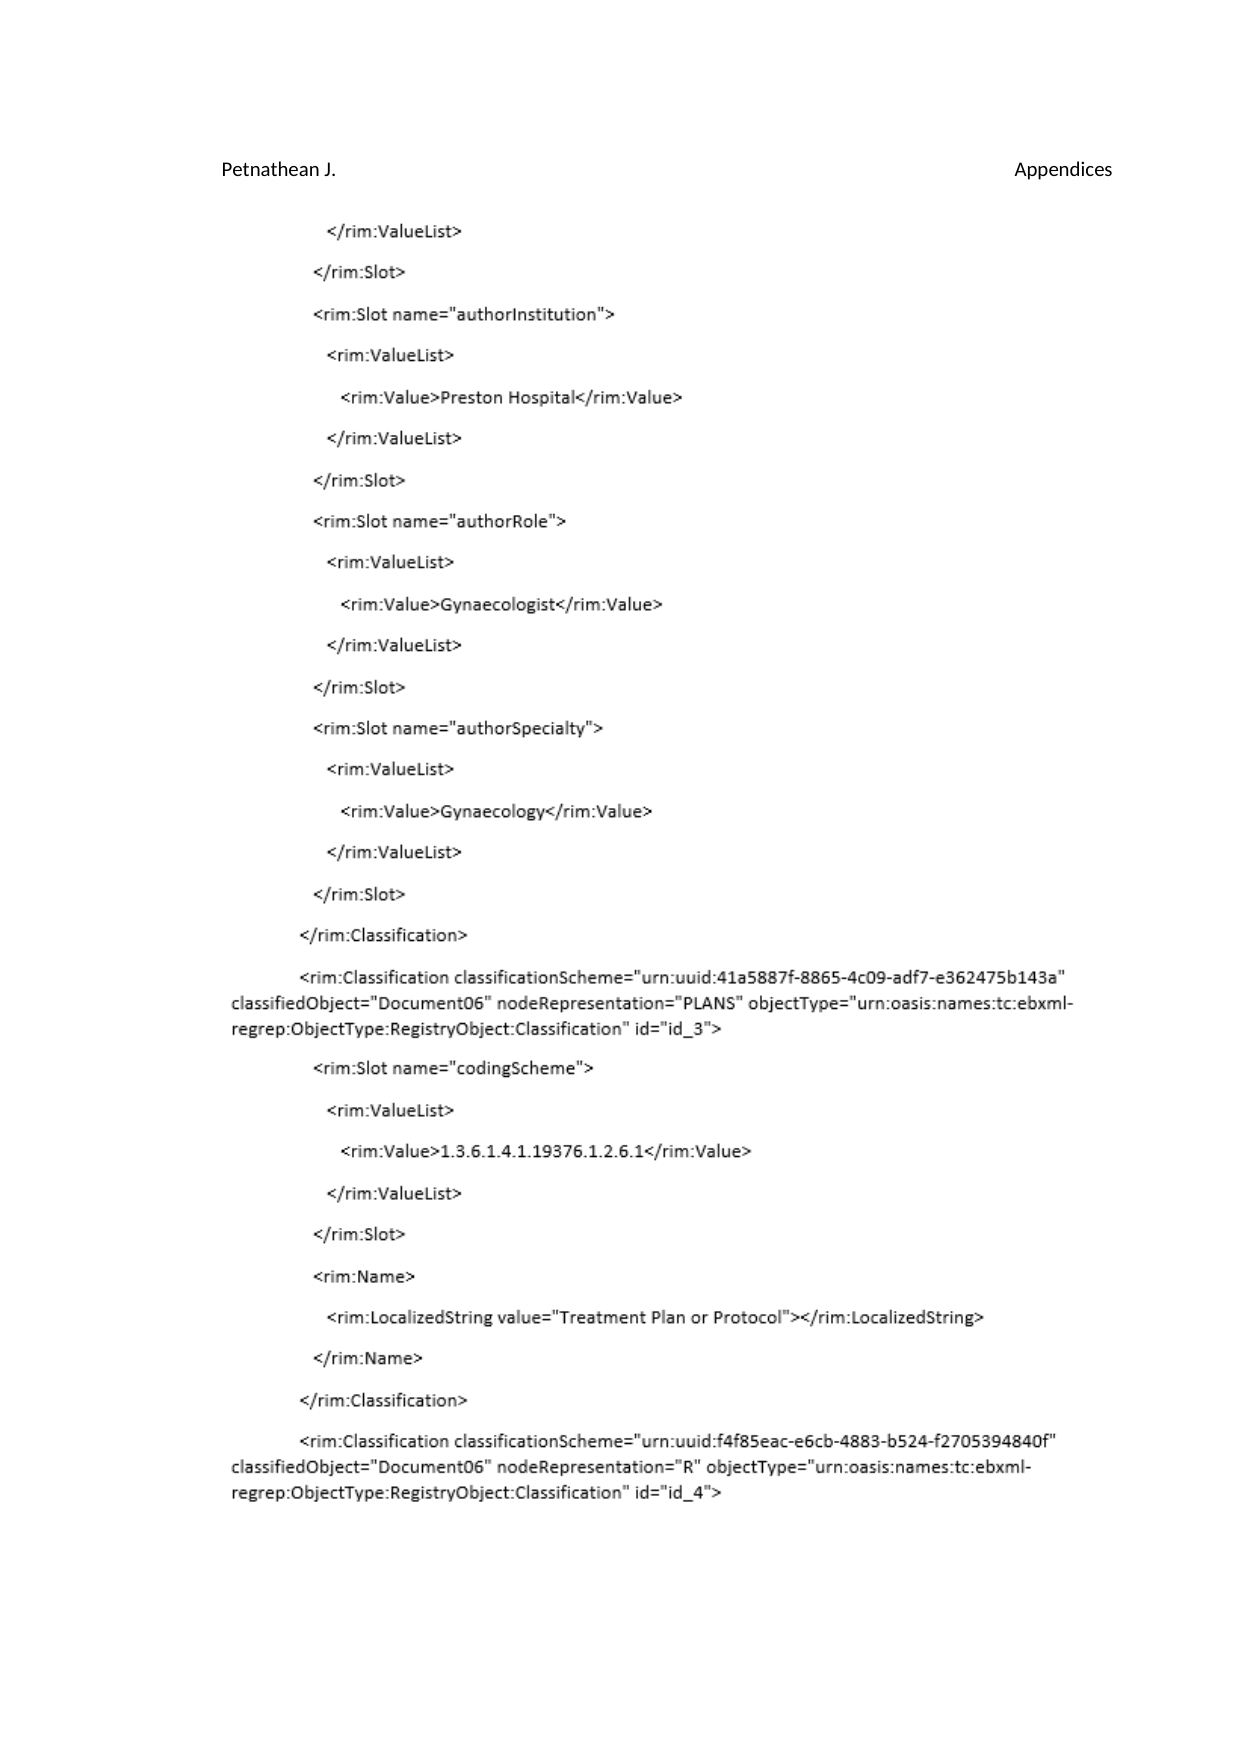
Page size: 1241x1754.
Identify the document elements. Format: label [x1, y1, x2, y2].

picture [221, 221, 1102, 1517]
